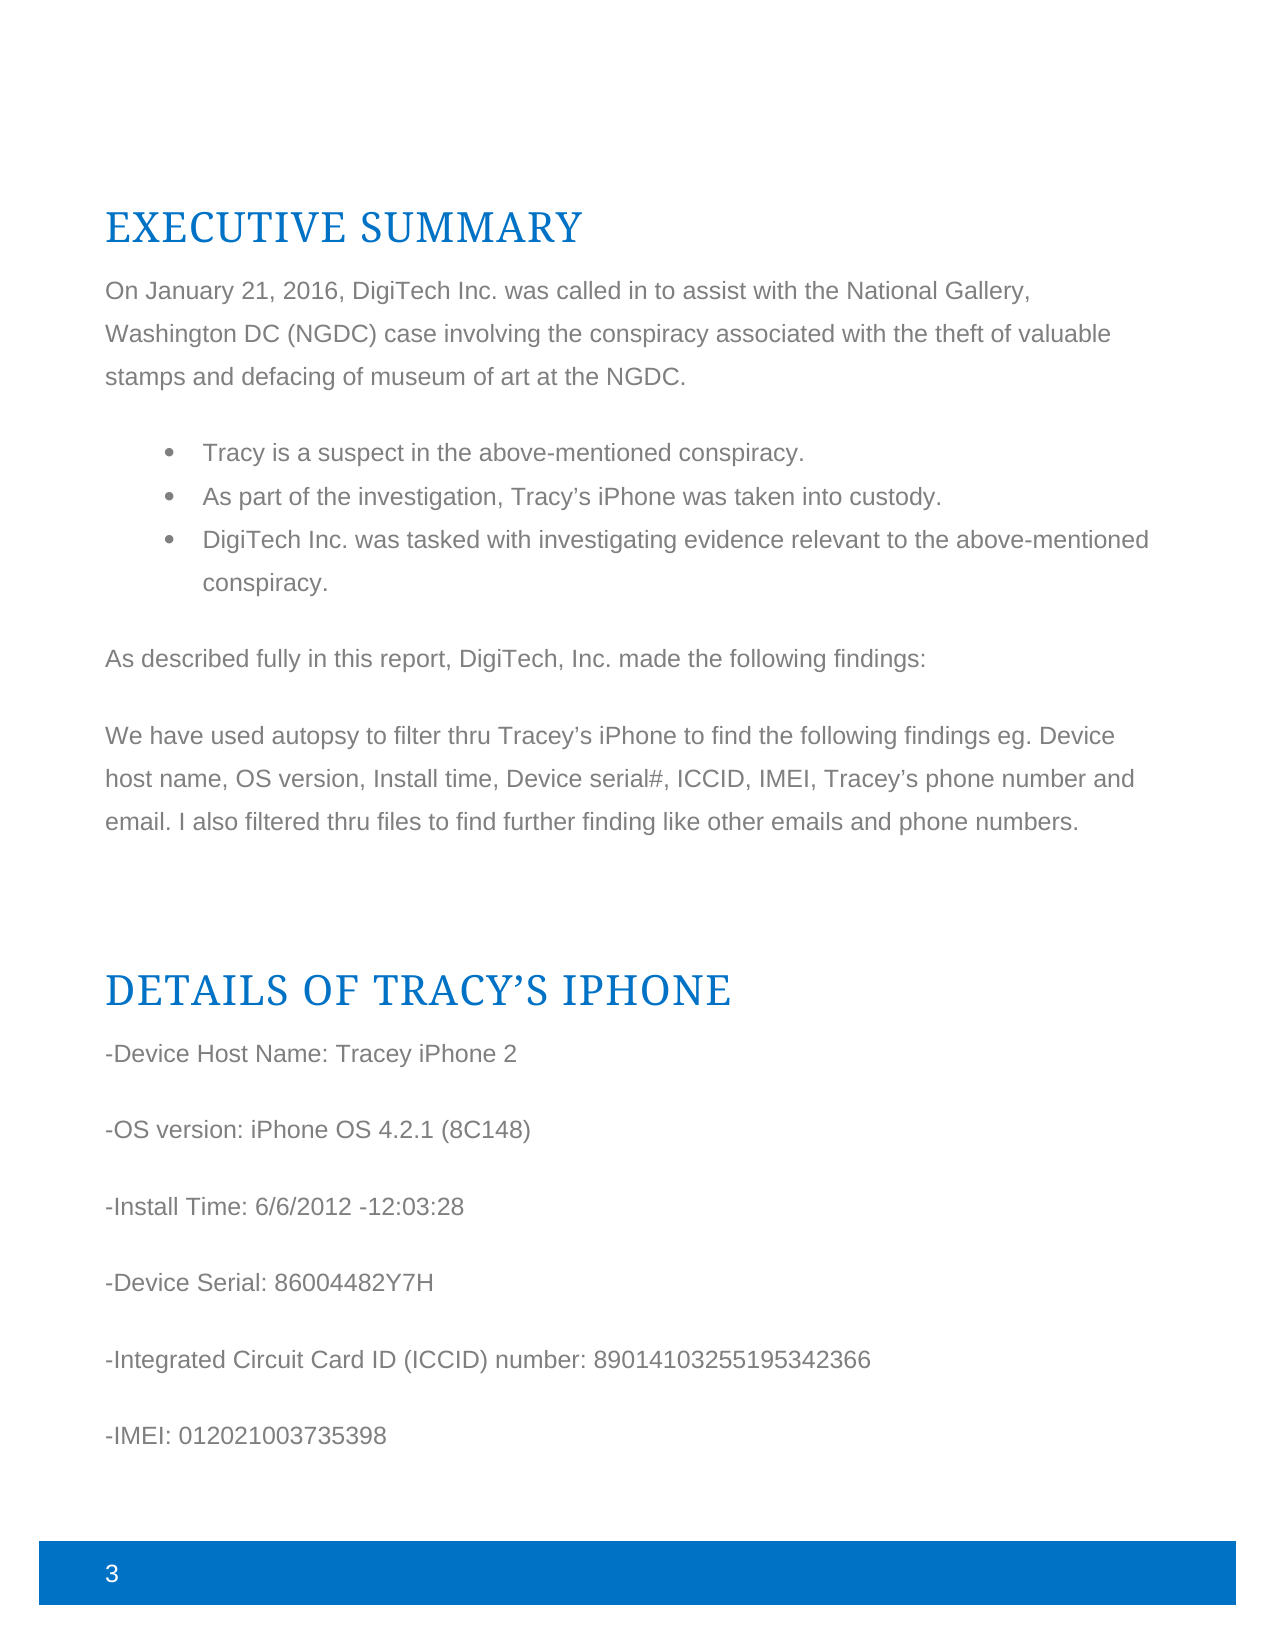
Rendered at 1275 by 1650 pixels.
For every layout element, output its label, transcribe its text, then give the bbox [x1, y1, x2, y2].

list As part of the investigation, Tracy’s iPhone was taken into custody. [165, 482, 1170, 510]
text As described fully in this report, DigiTech, Inc. made the following findings: [105, 644, 1170, 673]
subtitle Executive Summary [105, 198, 1170, 255]
text We have used autopsy to filter thru Tracey’s iPhone to find the following findings eg. Device host name, OS version, Install time, Device serial#, ICCID, IMEI, Tracey’s phone number and email. I also filtered thru files to find further finding like other emails and phone numbers. [105, 721, 1170, 836]
list DigiTech Inc. was tasked with investigating evidence relevant to the above-mentioned conspiracy. [165, 525, 1170, 597]
subtitle Details of Tracy’s iPhone [105, 961, 1170, 1018]
text -Device Host Name: Tracey iPhone 2 [105, 1039, 1170, 1068]
text -Device Serial: 86004482Y7H [105, 1268, 1170, 1297]
list Tracy is a suspect in the above-mentioned conspiracy. [165, 438, 1170, 467]
text -Install Time: 6/6/2012 -12:03:28 [105, 1192, 1170, 1221]
text On January 21, 2016, DigiTech Inc. was called in to assist with the National Gallery, Washington DC (NGDC) case involving the conspiracy associated with the theft of valuable stamps and defacing of museum of art at the NGDC. [105, 276, 1170, 391]
text -IMEI: 012021003735398 [105, 1421, 1170, 1450]
text -OS version: iPhone OS 4.2.1 (8C148) [105, 1115, 1170, 1144]
text -Integrated Circuit Card ID (ICCID) number: 89014103255195342366 [105, 1345, 1170, 1373]
